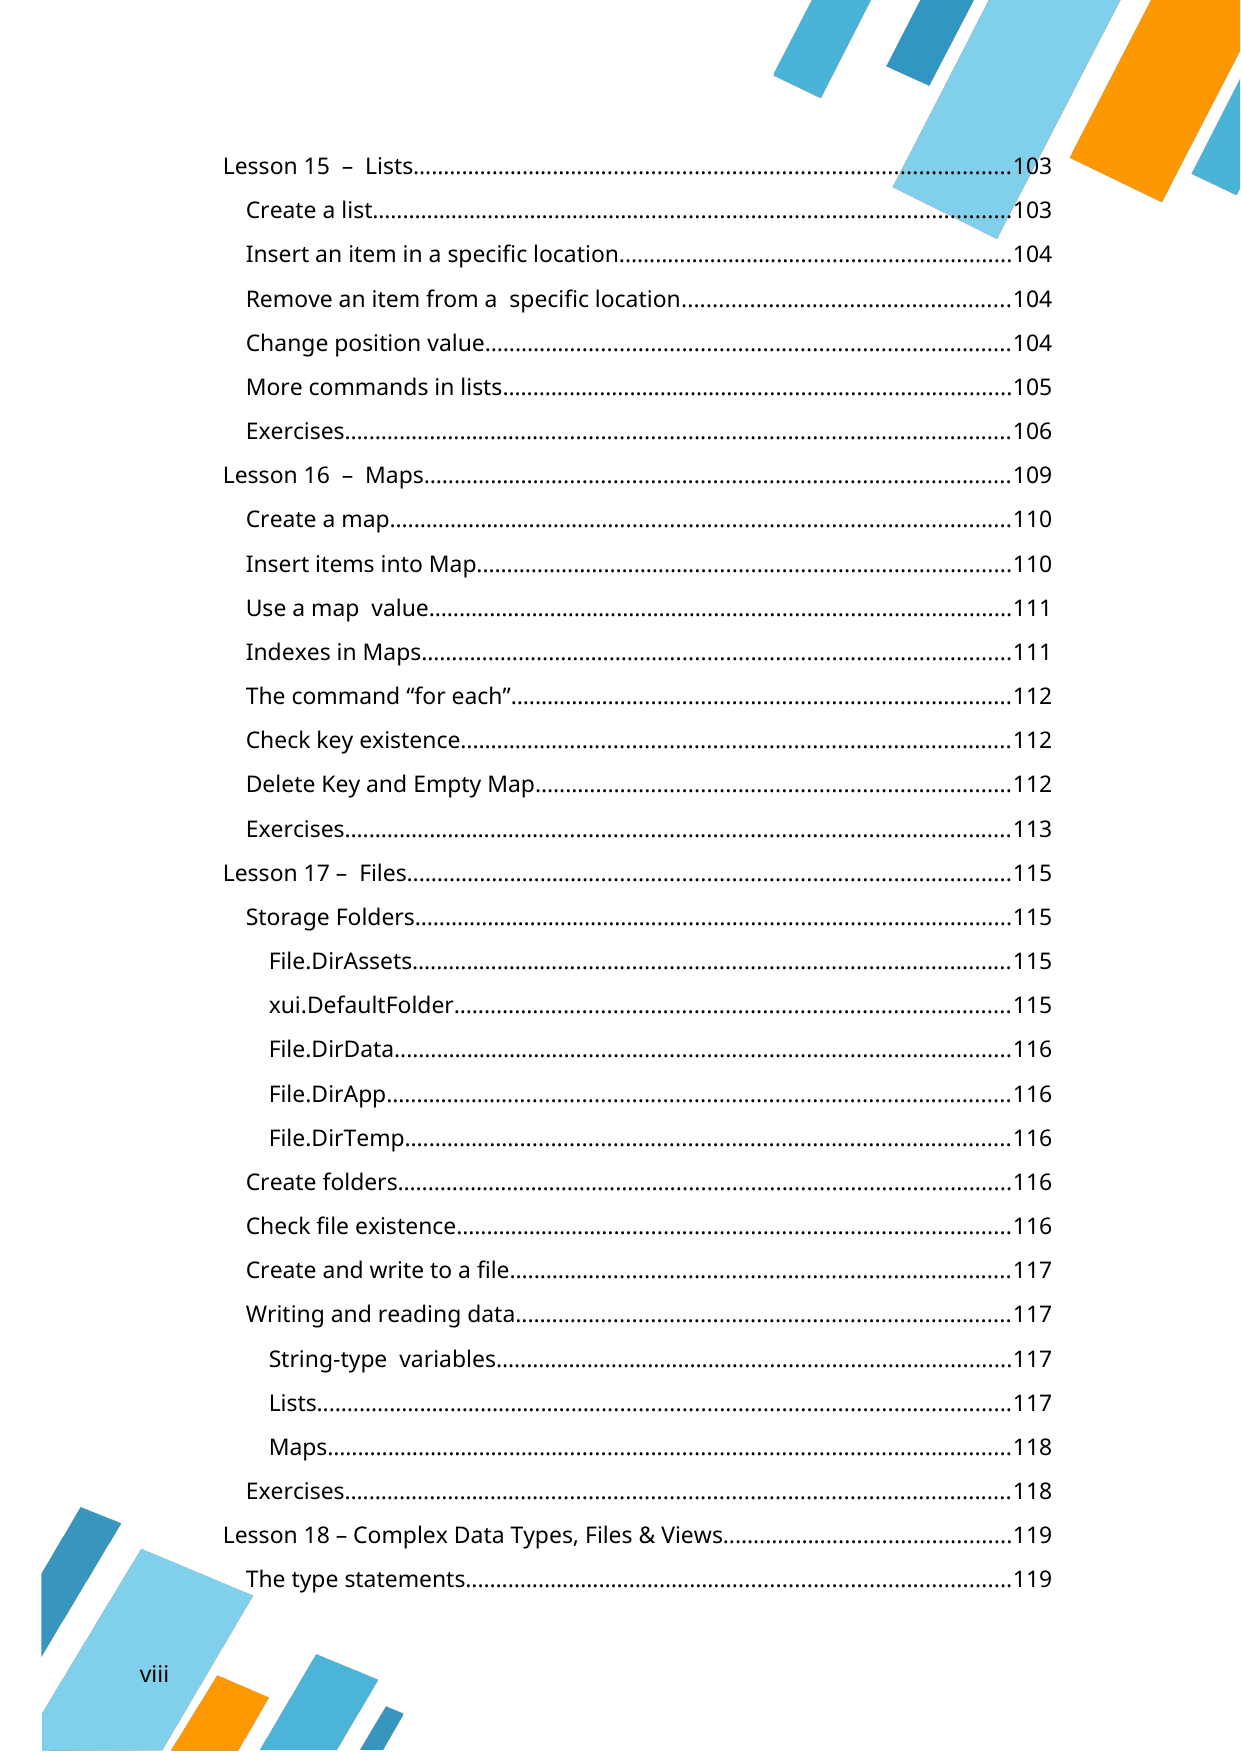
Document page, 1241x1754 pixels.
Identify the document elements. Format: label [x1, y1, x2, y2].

picture [41, 1507, 404, 1751]
picture [773, 0, 1241, 239]
